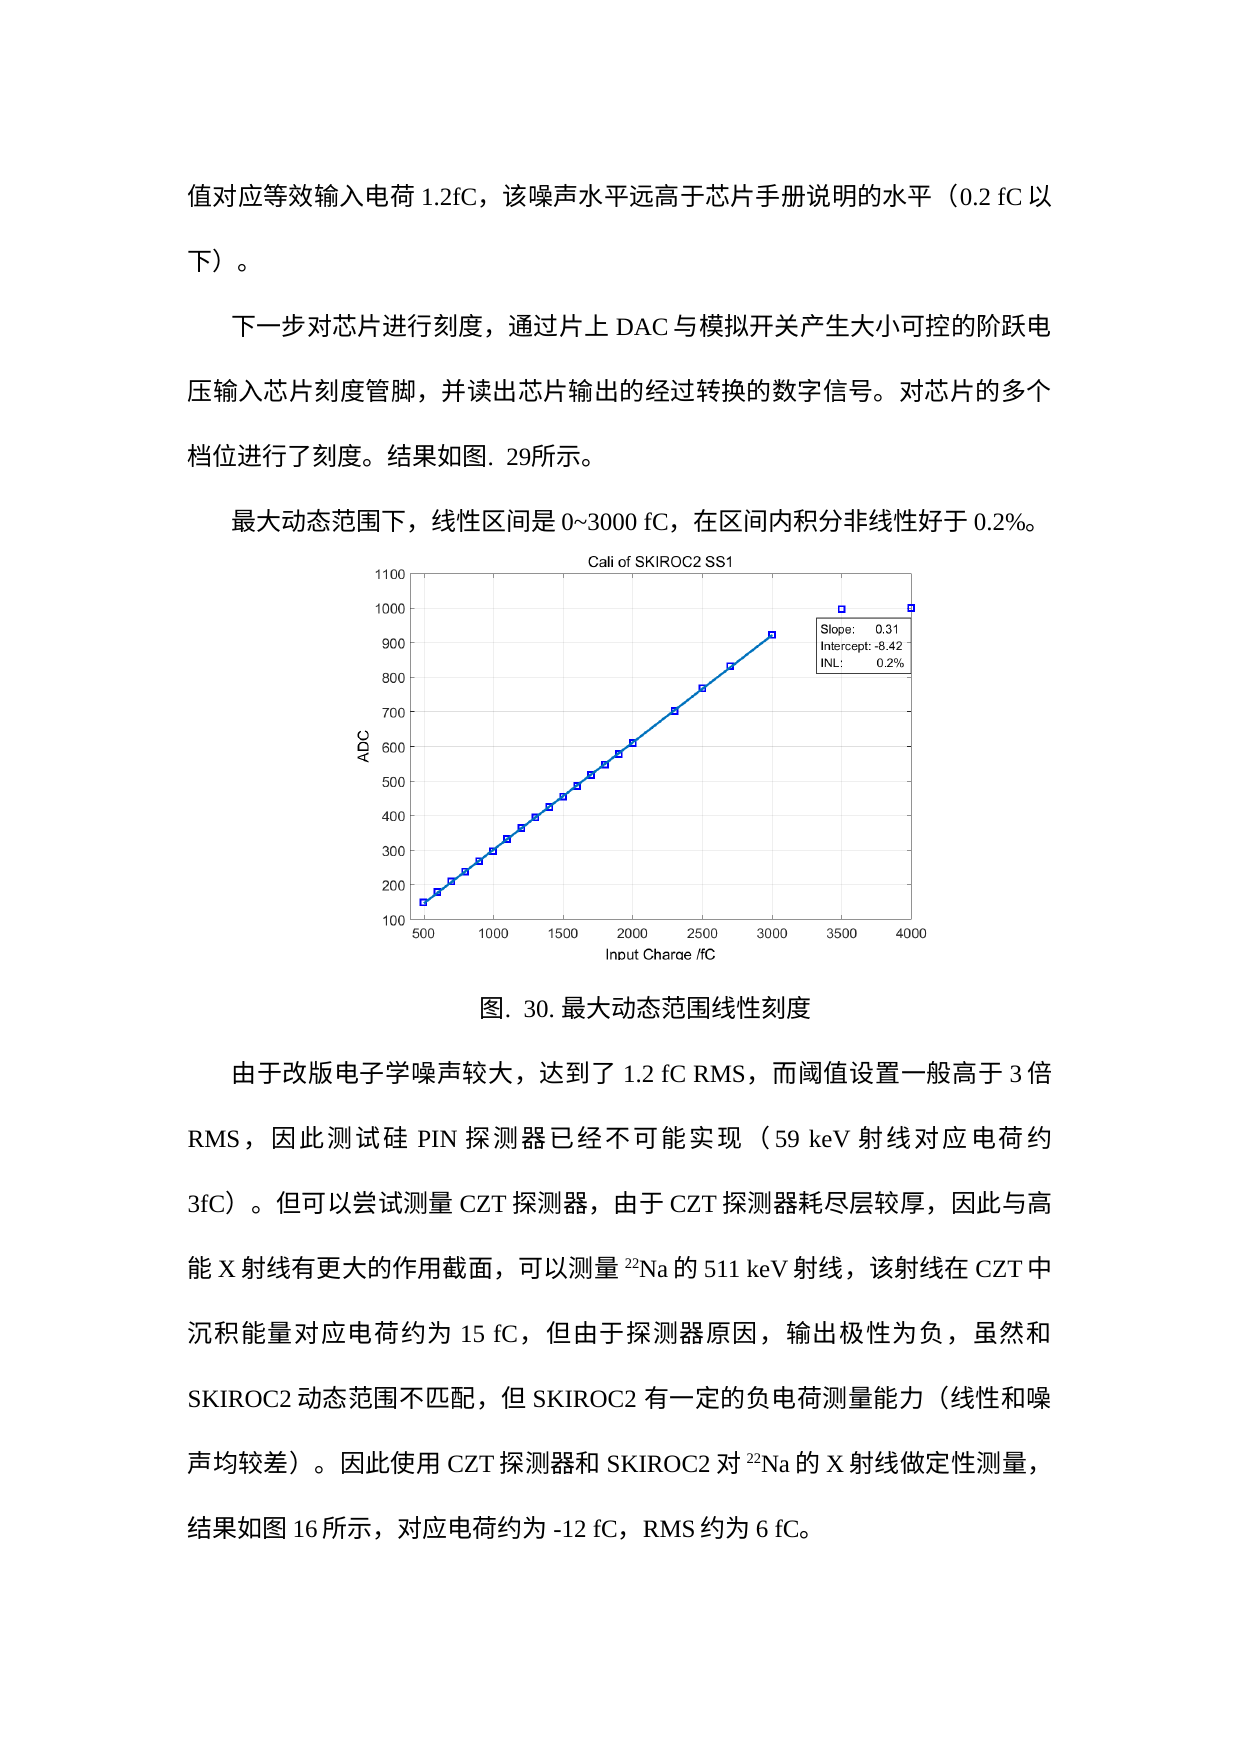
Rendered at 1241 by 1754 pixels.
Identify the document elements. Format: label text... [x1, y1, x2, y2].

picture [355, 552, 935, 960]
text 最大动态范围下，线性区间是0~3000 fC，在区间内积分非线性好于0.2%。 [187, 487, 1053, 552]
text 由于改版电子学噪声较大，达到了1.2 fC RMS，而阈值设置一般高于3倍RMS，因此测试硅PIN探测器已经不可能实现（59 keV射线对应电荷约3fC）。但可以尝试测量CZT探测器，由于CZT探测器耗尽层较厚，因此与高能X射线有更大的作用截面，可以测量22Na的511 keV射线，该射线在CZT中沉积能量对应电荷约为15 fC，但由于探测器原因，输出极性为负，虽然和SKIROC2动态范围不匹配，但SKIROC2 有一定的负电荷测量能力（线性和噪声均较差）。因此使用CZT探测器和SKIROC2对22Na的X射线做定性测量，结果如图16所示，对应电荷约为 -12 fC，RMS约为6 fC。 [187, 1039, 1053, 1559]
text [187, 162, 1053, 292]
